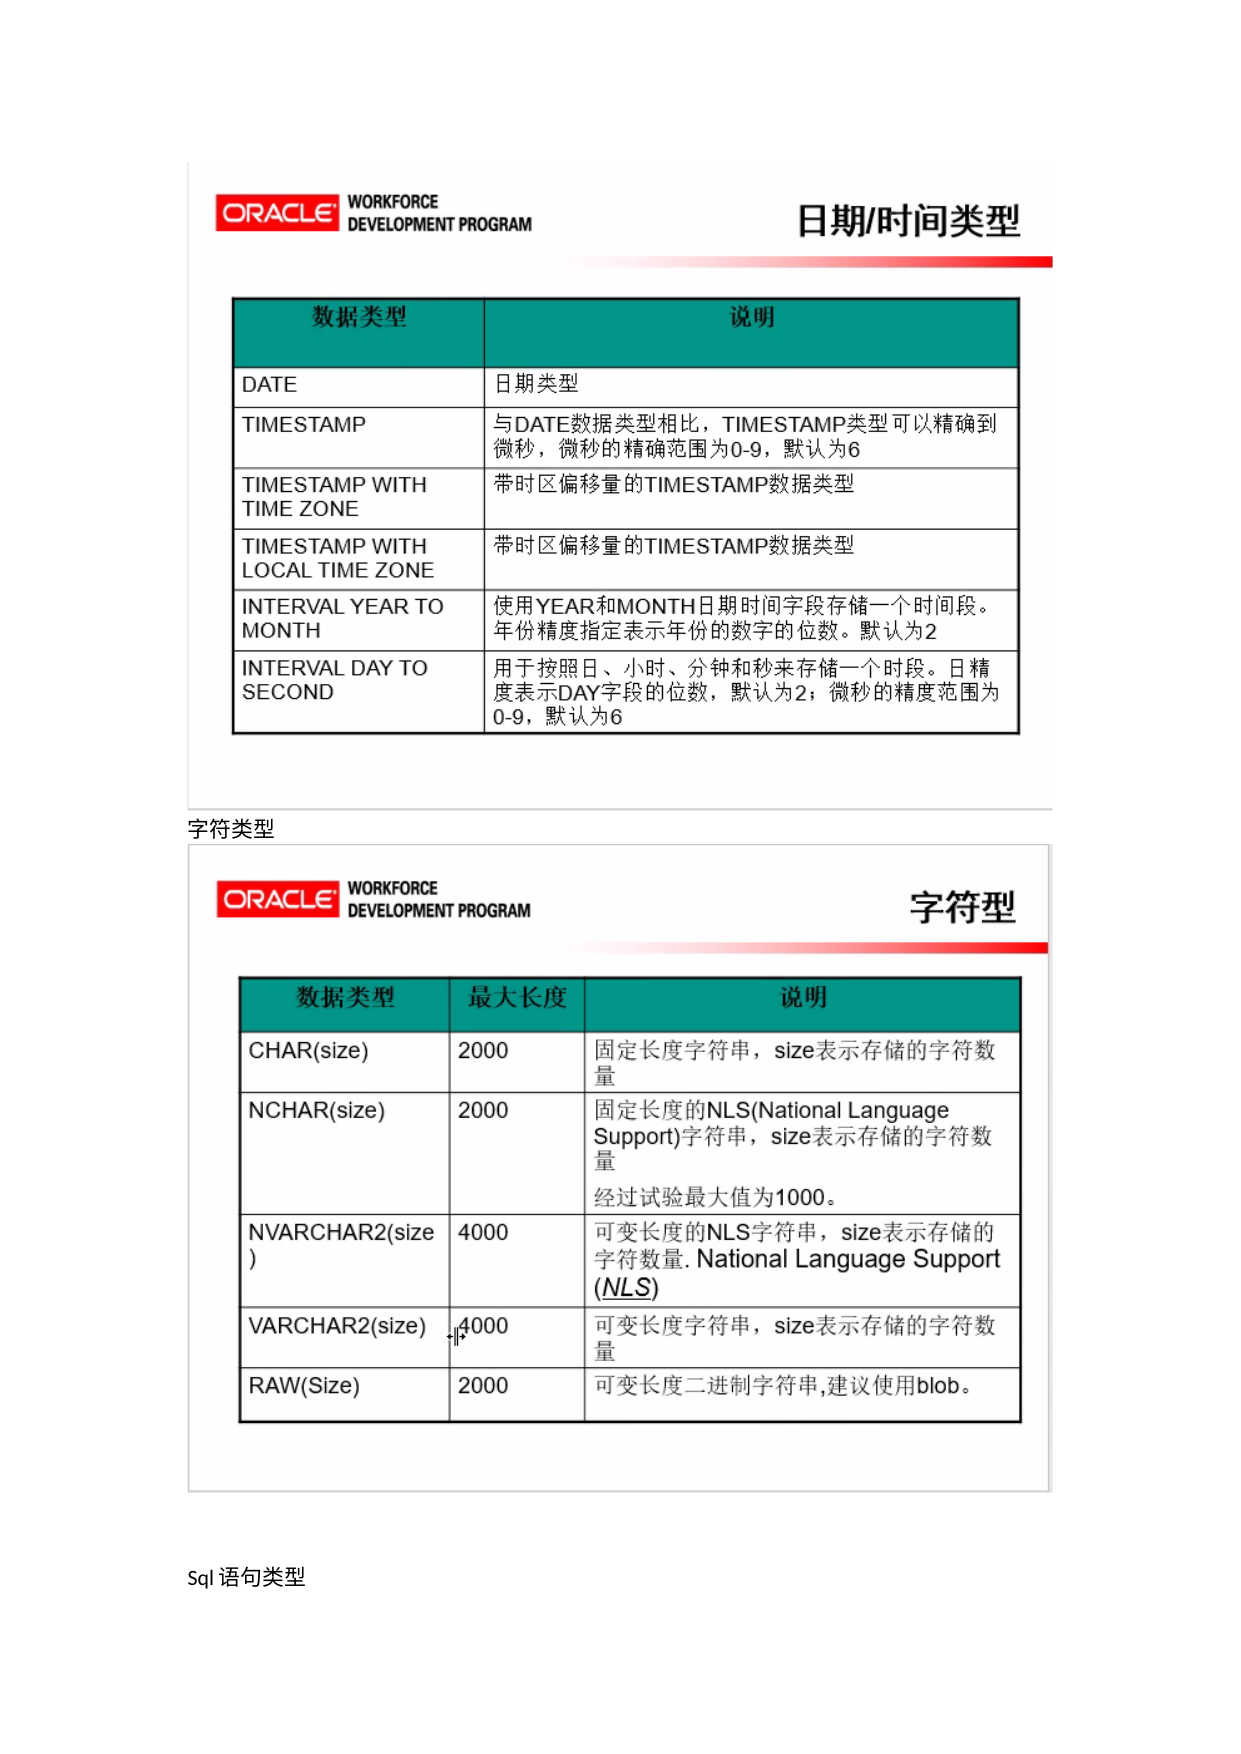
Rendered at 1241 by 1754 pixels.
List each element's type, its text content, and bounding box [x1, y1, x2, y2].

text Sql语句类型 [187, 1559, 1053, 1592]
picture [187, 162, 1053, 811]
picture [187, 844, 1053, 1493]
text 字符类型 [187, 812, 1053, 844]
